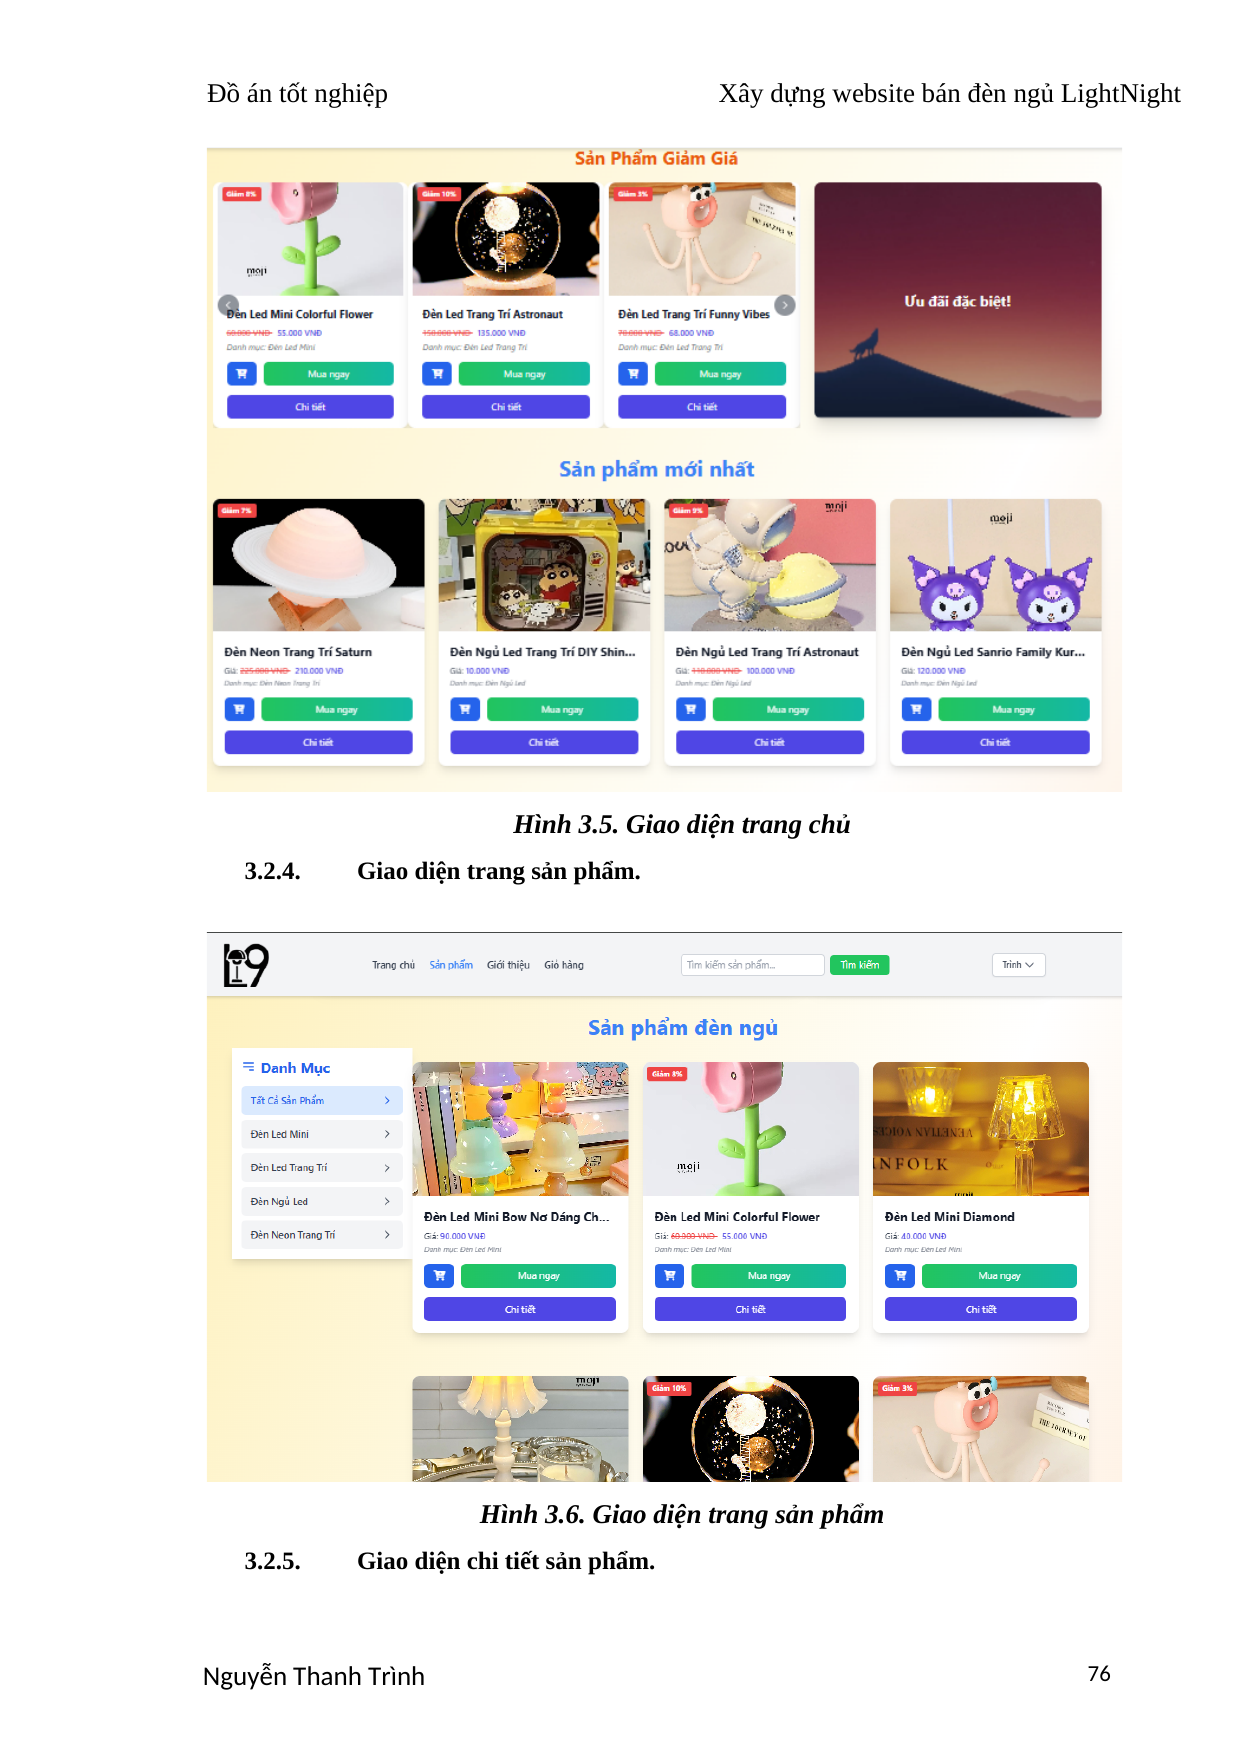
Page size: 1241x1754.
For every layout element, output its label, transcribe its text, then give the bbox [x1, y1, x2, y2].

subtitle Giao diện trang sản phẩm. [244, 856, 1122, 885]
picture [206, 932, 1123, 1482]
subtitle Giao diện chi tiết sản phẩm. [244, 1546, 1122, 1575]
text Hình 3.5. Giao diện trang chủ [244, 808, 1122, 839]
text Hình 3.6. Giao diện trang sản phẩm [244, 1498, 1122, 1529]
picture [206, 147, 1123, 792]
